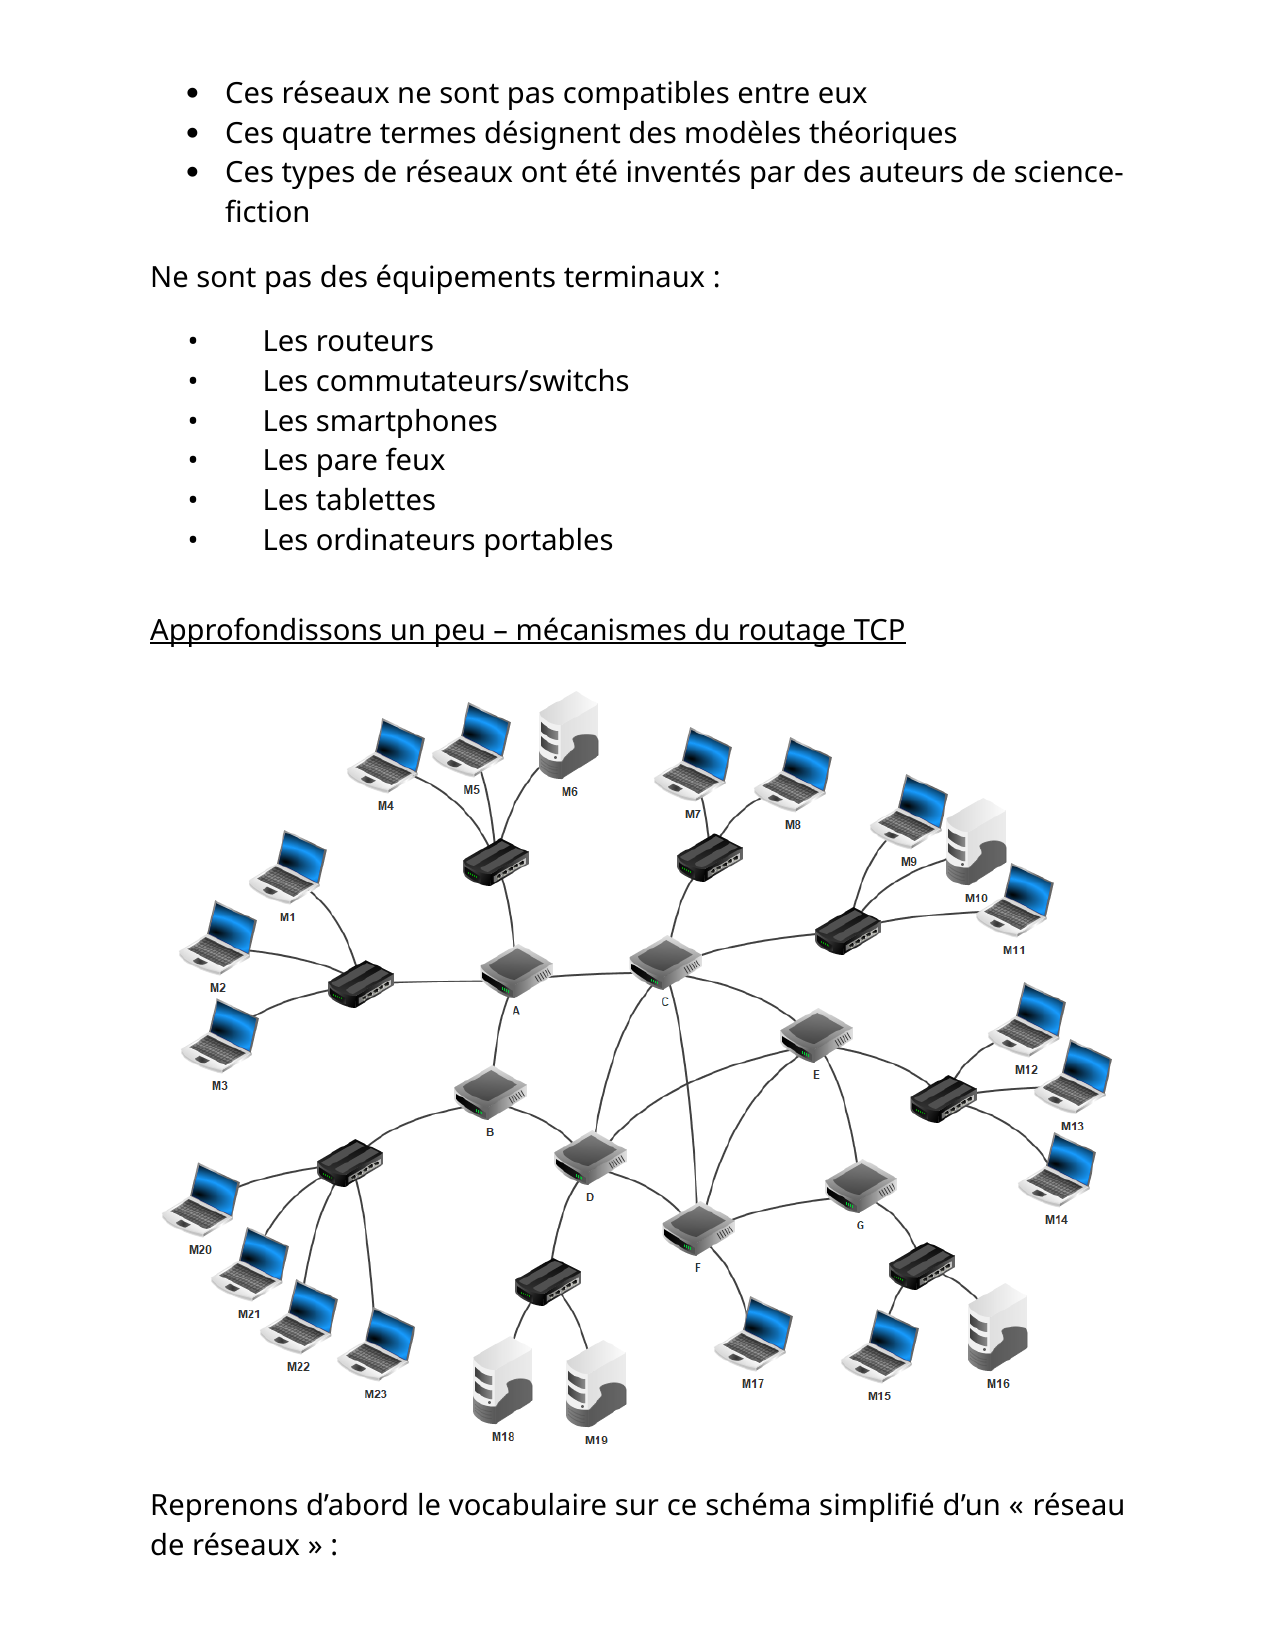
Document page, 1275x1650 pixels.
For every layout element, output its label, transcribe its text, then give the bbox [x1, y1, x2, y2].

list Les ordinateurs portables [187, 519, 1125, 559]
list Les commutateurs/switchs [187, 360, 1125, 400]
list Les smartphones [187, 400, 1125, 440]
list Les pare feux [187, 440, 1125, 479]
picture [150, 686, 1125, 1459]
list Les tablettes [187, 479, 1125, 519]
text Ne sont pas des équipements terminaux : [150, 256, 1125, 296]
subtitle Approfondissons un peu – mécanismes du routage TCP [150, 609, 1125, 648]
text Reprenons d’abord le vocabulaire sur ce schéma simplifié d’un « réseau de réseaux » : [150, 1484, 1125, 1563]
list Ces réseaux ne sont pas compatibles entre eux [187, 72, 1125, 112]
list Ces quatre termes désignent des modèles théoriques [187, 112, 1125, 152]
list Les routeurs [187, 321, 1125, 360]
list Ces types de réseaux ont été inventés par des auteurs de science-fiction [187, 152, 1125, 231]
